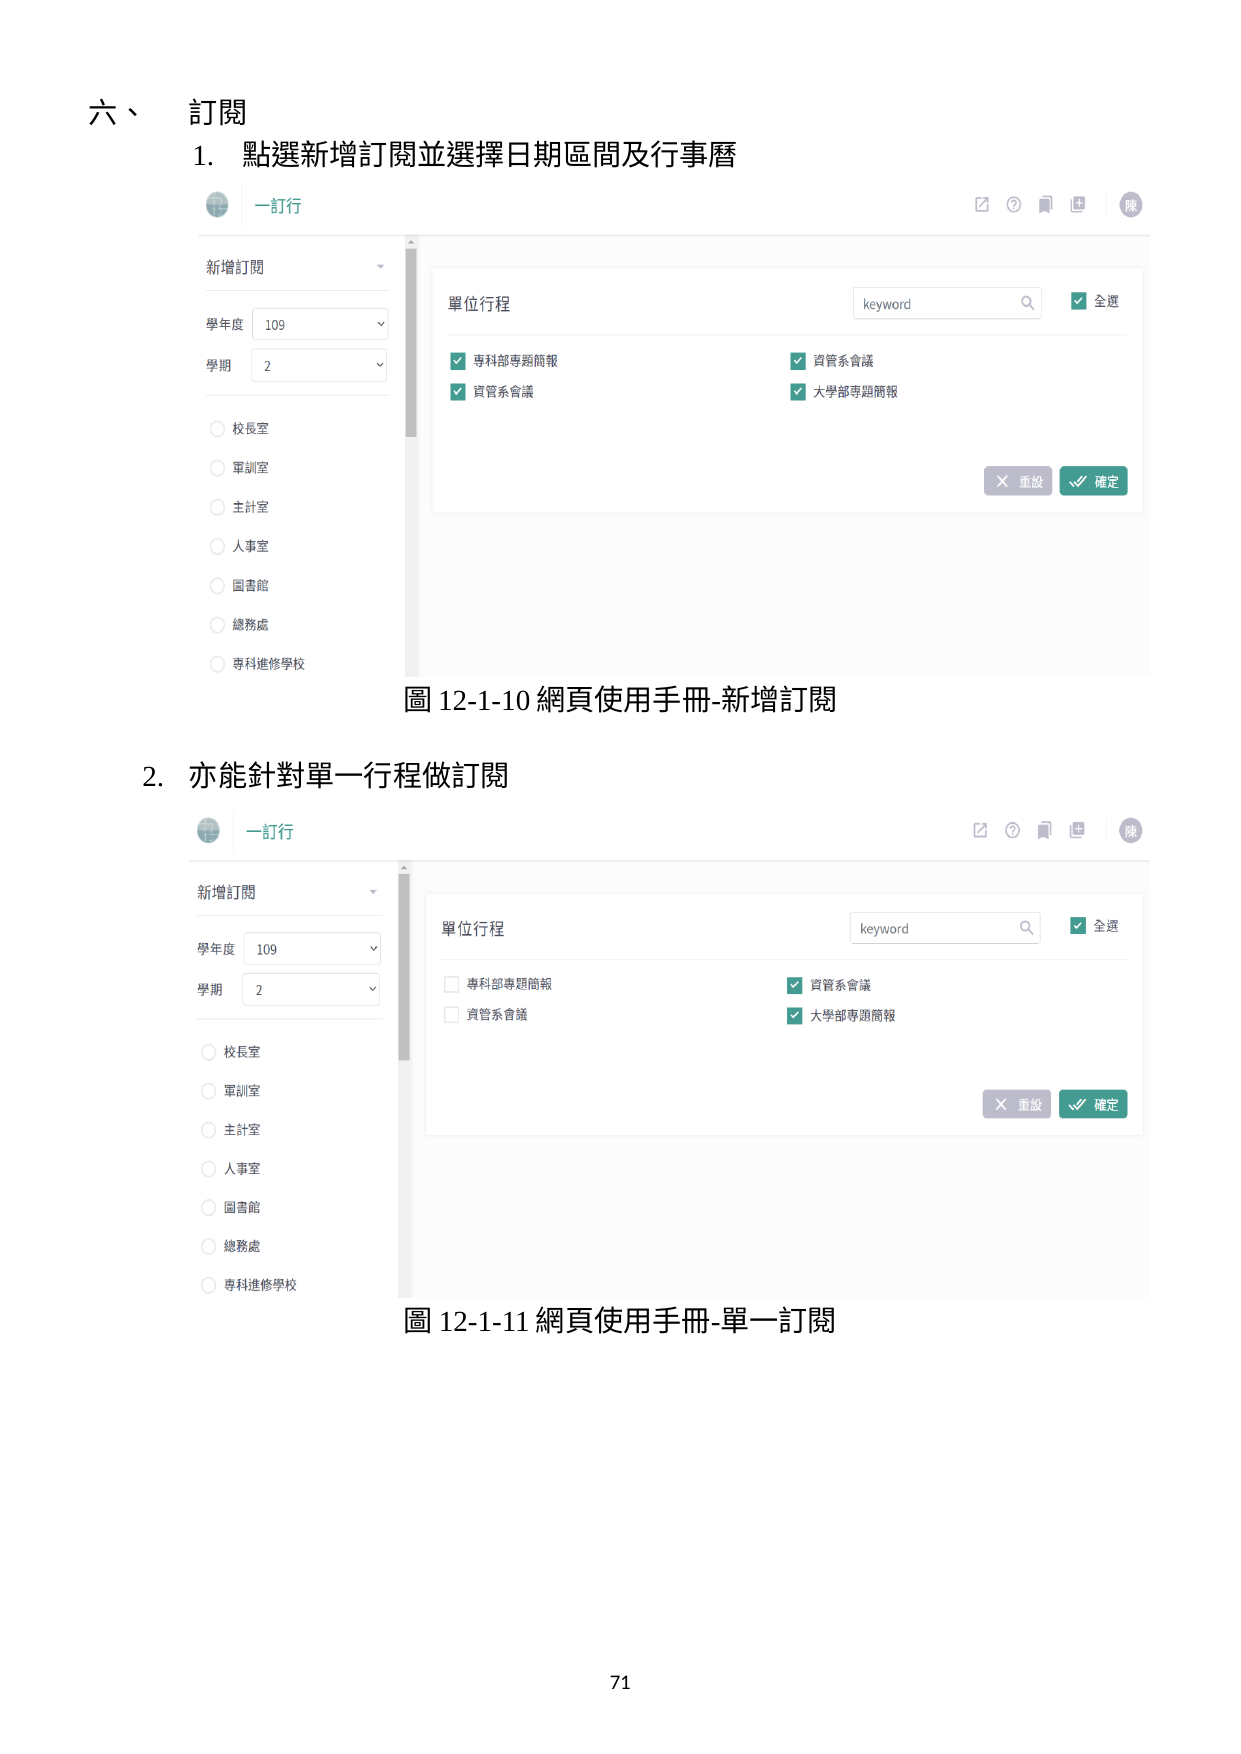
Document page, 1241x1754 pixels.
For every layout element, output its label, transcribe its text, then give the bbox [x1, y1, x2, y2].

list 訂閱 [89, 89, 1152, 132]
picture [198, 183, 1151, 677]
list 亦能針對單一行程做訂閱 [139, 752, 1152, 794]
picture [189, 809, 1150, 1298]
list 點選新增訂閱並選擇日期區間及行事曆 [192, 132, 1152, 174]
